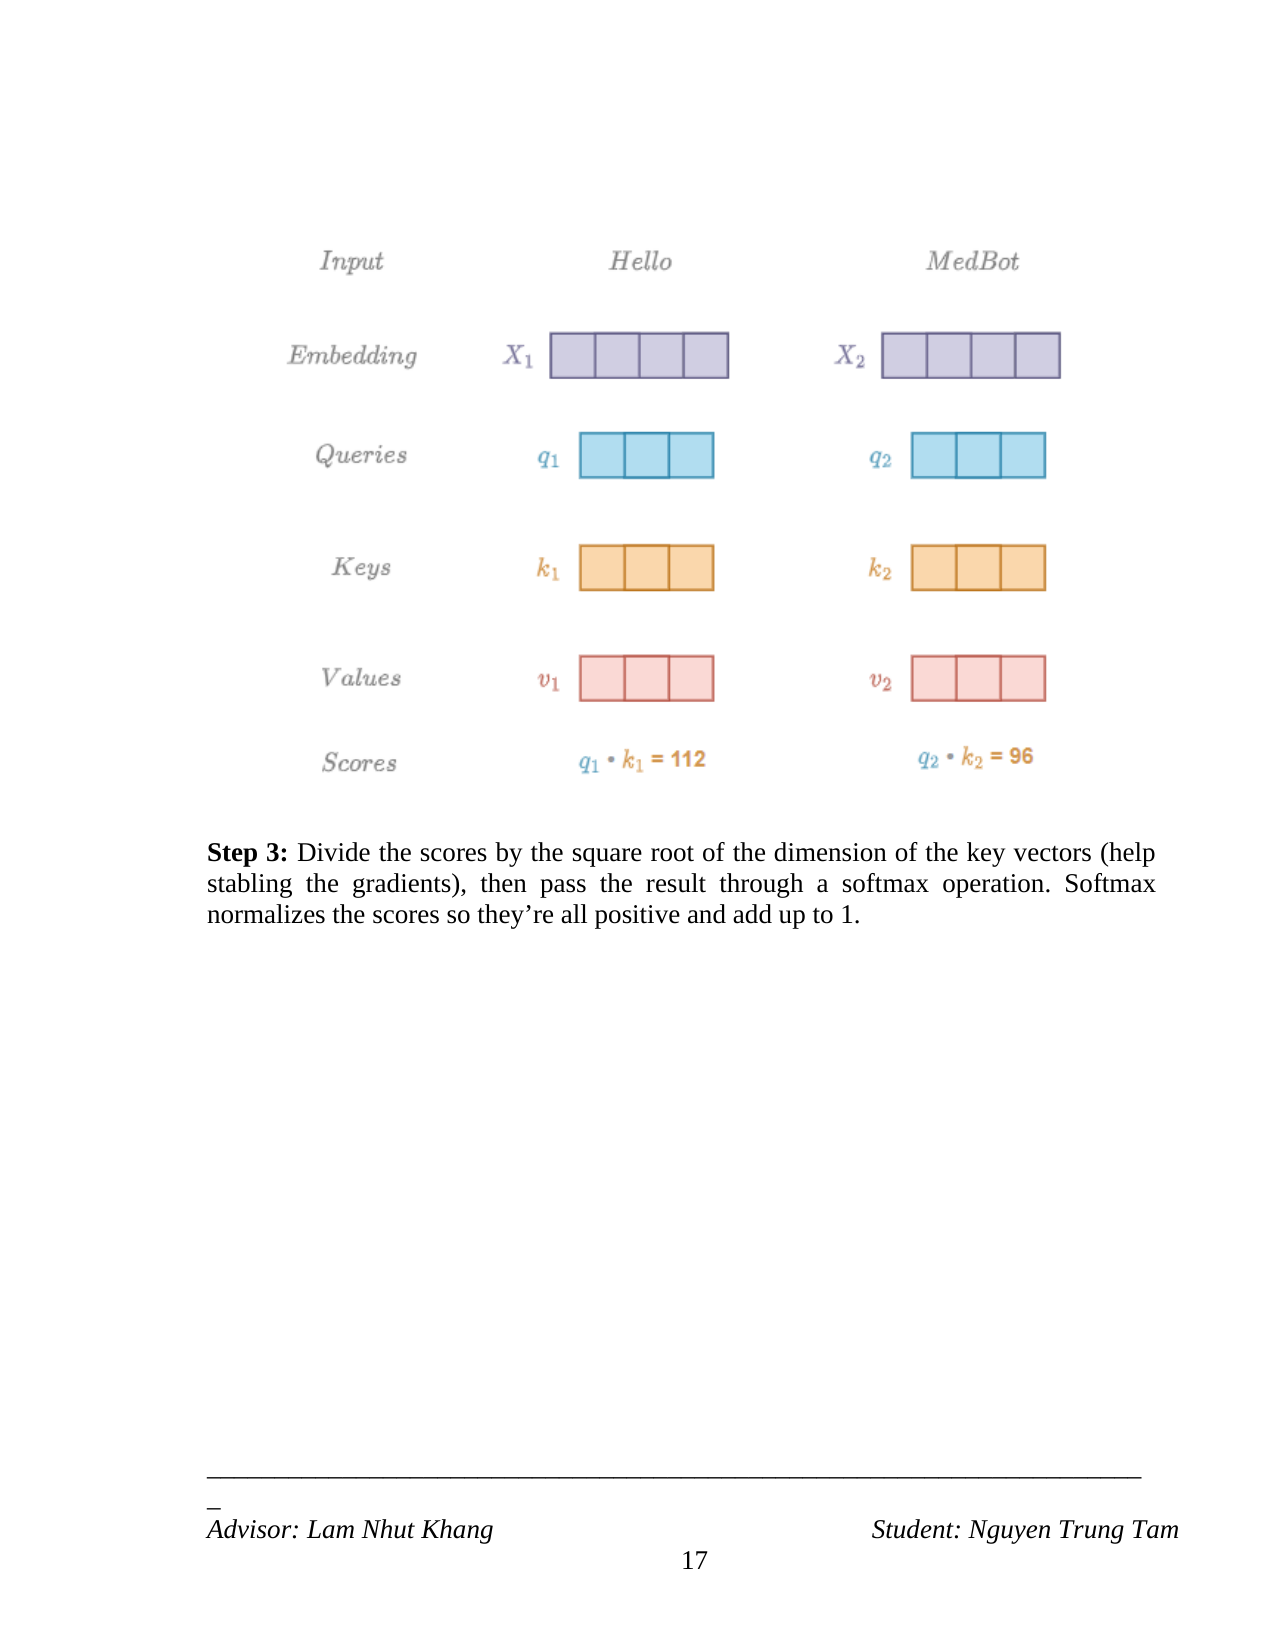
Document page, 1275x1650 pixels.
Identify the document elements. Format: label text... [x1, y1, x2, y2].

text Step 3: Divide the scores by the square root of the dimension of the key vectors (help stabling the gradients), then pass the result through a softmax operation. Softmax normalizes the scores so they’re all positive and add up to 1. [207, 836, 1157, 929]
picture [206, 177, 1157, 820]
